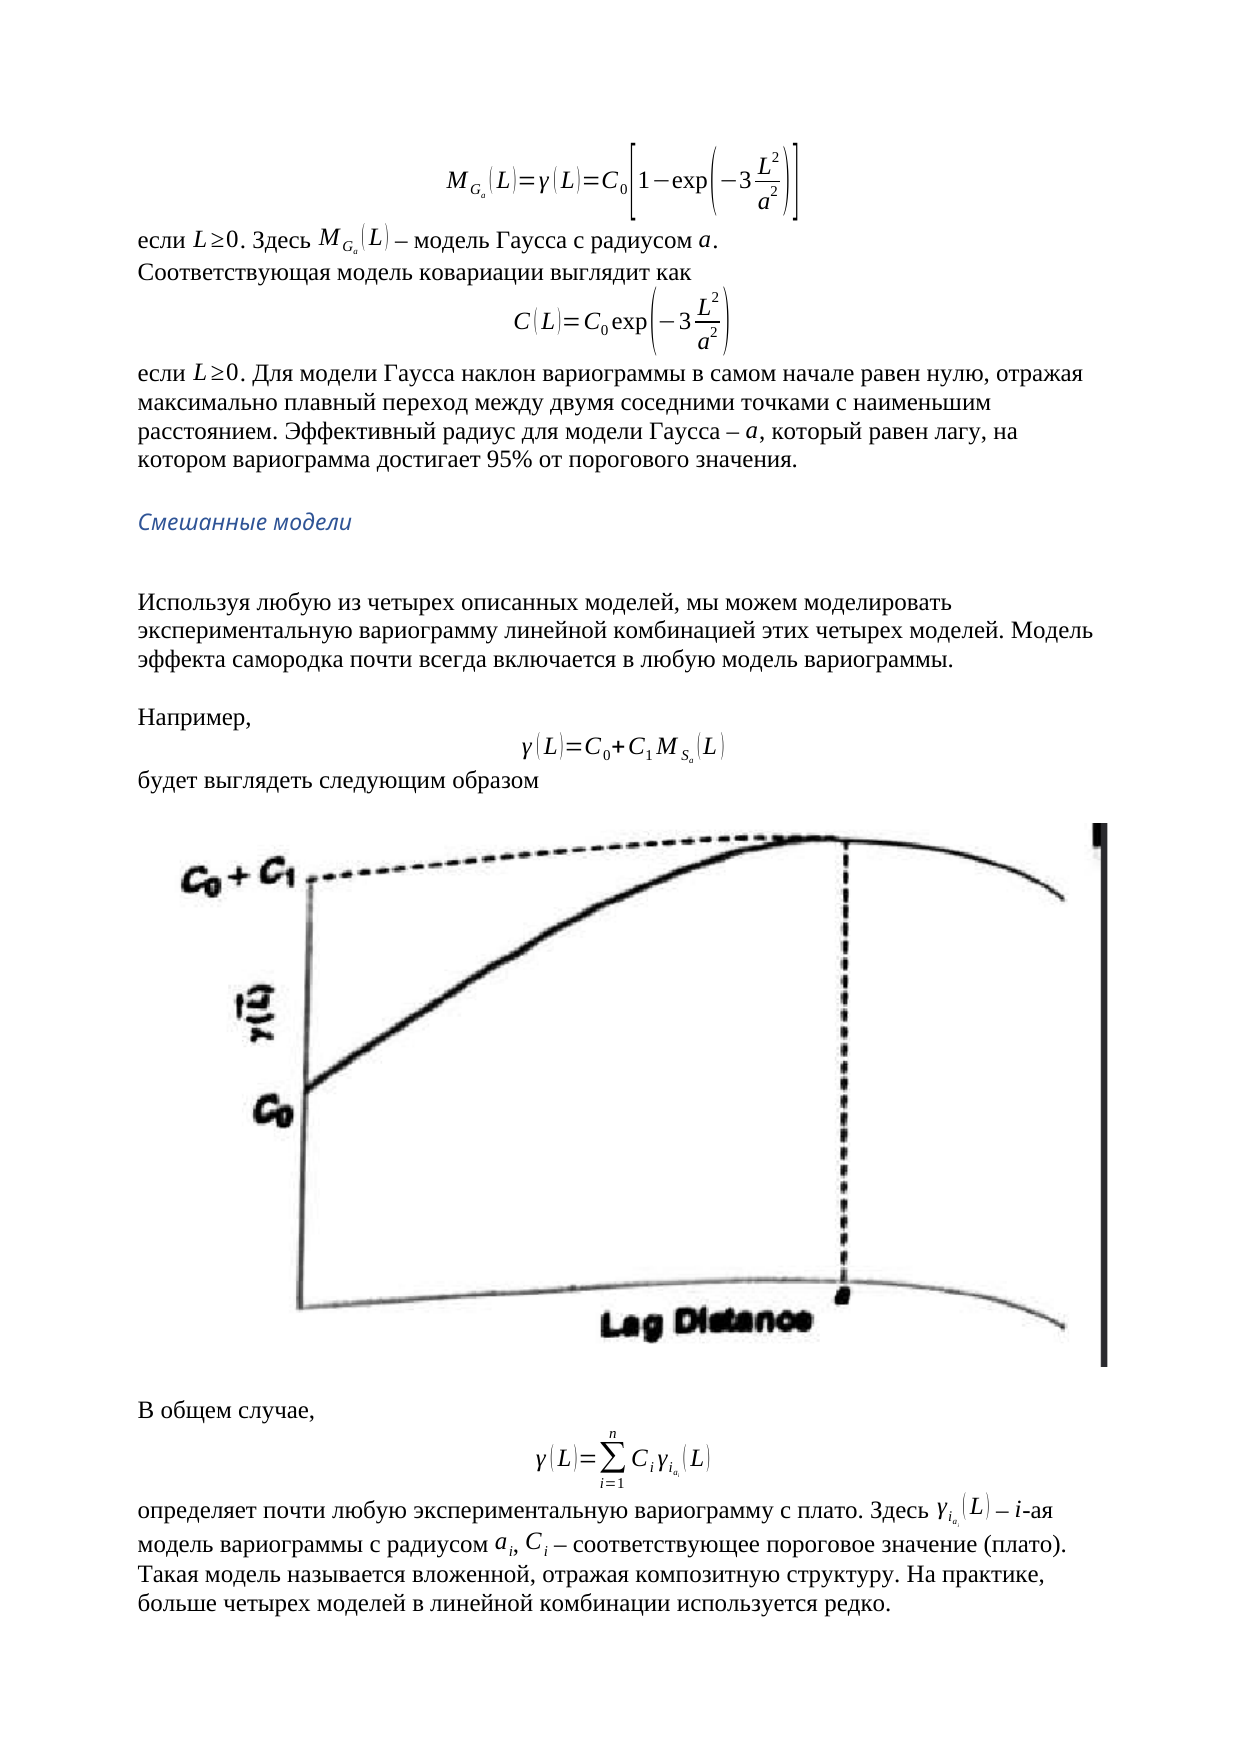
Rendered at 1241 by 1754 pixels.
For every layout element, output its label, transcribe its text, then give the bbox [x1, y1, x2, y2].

text определяет почти любую экспериментальную вариограмму с плато. Здесь – -ая модель вариограммы с радиусом , – соответствующее пороговое значение (плато). Такая модель называется вложенной, отражая композитную структуру. На практике, больше четырех моделей в линейной комбинации используется редко. [137, 1492, 1107, 1617]
text Соответствующая модель ковариации выглядит как [137, 257, 1107, 286]
text будет выглядеть следующим образом [137, 766, 1107, 794]
text если . Для модели Гаусса наклон вариограммы в самом начале равен нулю, отражая максимально плавный переход между двумя соседними точками с наименьшим расстоянием. Эффективный радиус для модели Гаусса – , который равен лагу, на котором вариограмма достигает 95% от порогового значения. [137, 358, 1107, 473]
text Используя любую из четырех описанных моделей, мы можем моделировать экспериментальную вариограмму линейной комбинацией этих четырех моделей. Модель эффекта самородка почти всегда включается в любую модель вариограммы. [137, 587, 1107, 673]
text Например, [137, 702, 1107, 731]
text если . Здесь – модель Гаусса с радиусом . [137, 222, 1107, 257]
picture [137, 823, 1108, 1367]
text В общем случае, [137, 1396, 1107, 1424]
subtitle Смешанные модели [137, 506, 1107, 537]
